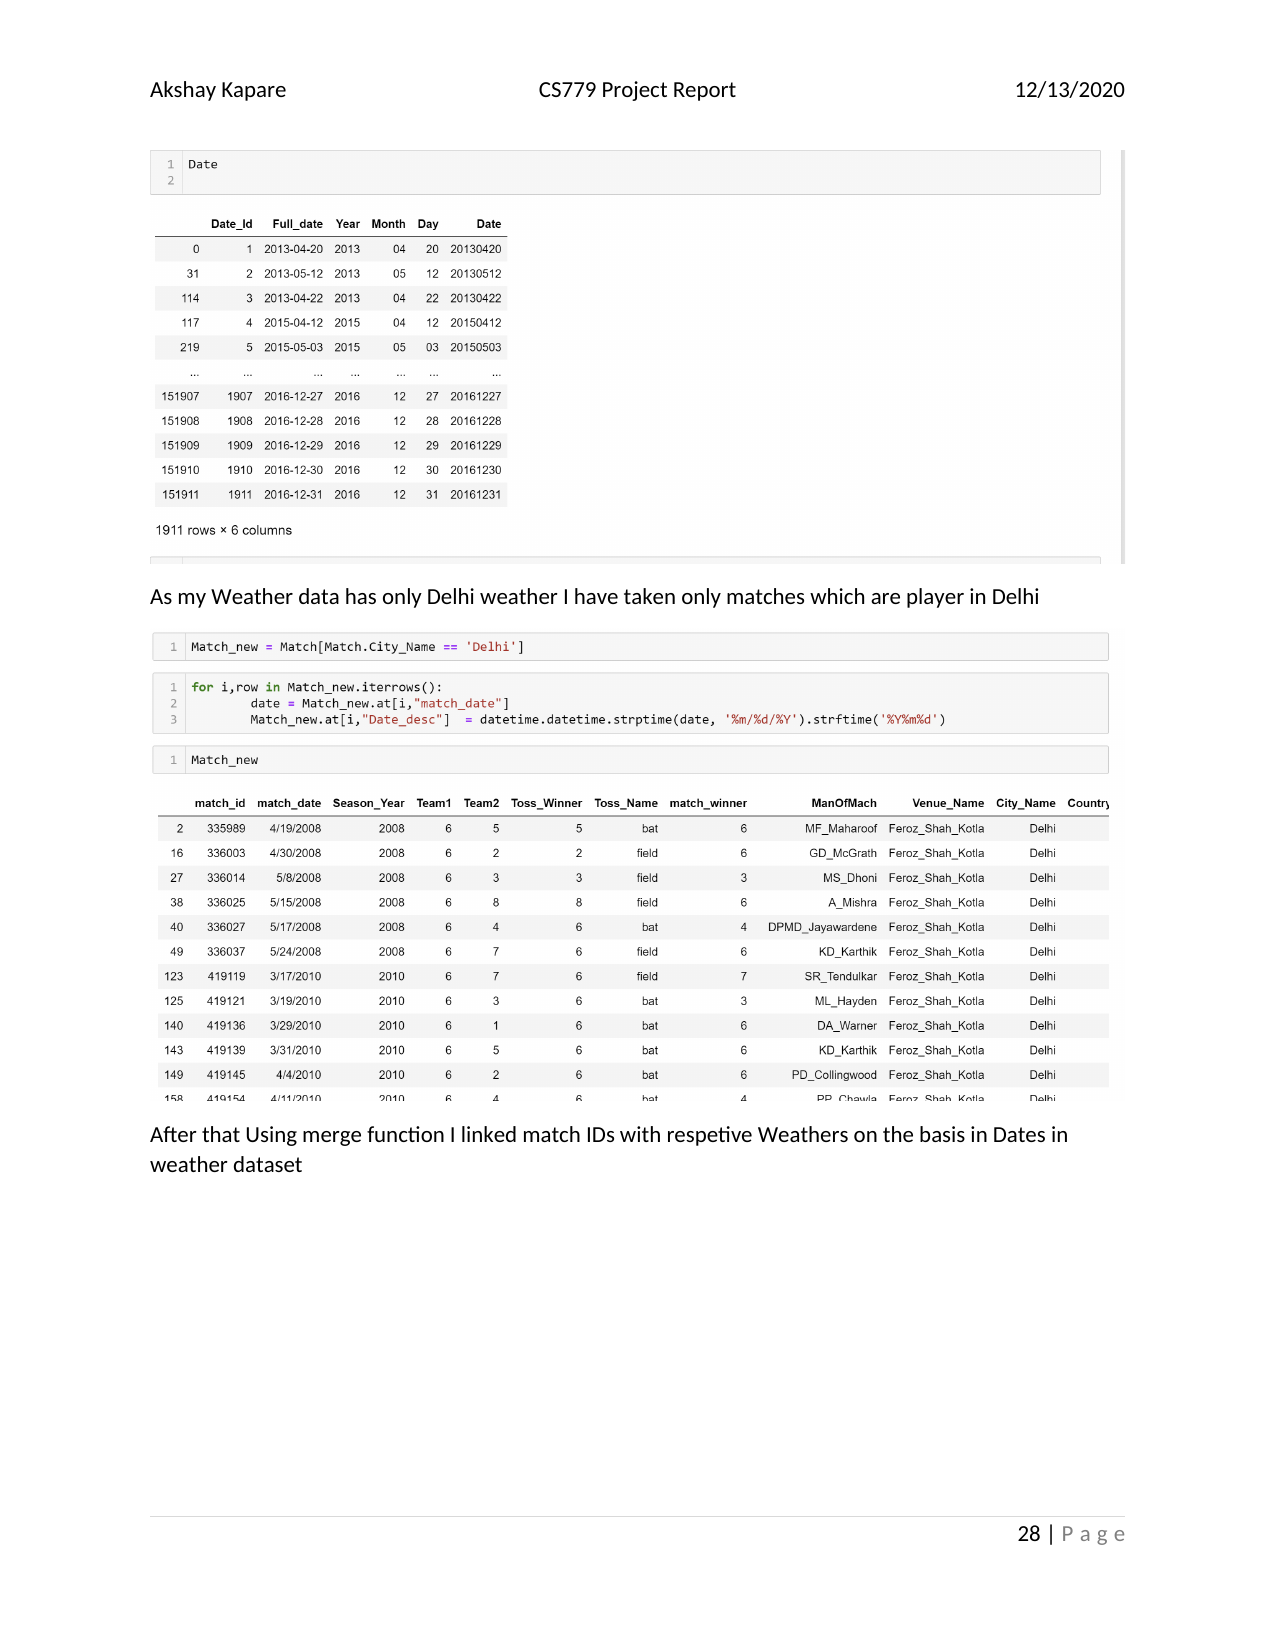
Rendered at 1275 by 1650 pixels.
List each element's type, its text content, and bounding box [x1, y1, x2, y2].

text As my Weather data has only Delhi weather I have taken only matches which are player in Delhi [150, 582, 1125, 610]
text After that Using merge function I linked match IDs with respetive Weathers on the basis in Dates in weather dataset [150, 1120, 1125, 1178]
picture [150, 628, 1125, 1101]
picture [150, 150, 1125, 564]
